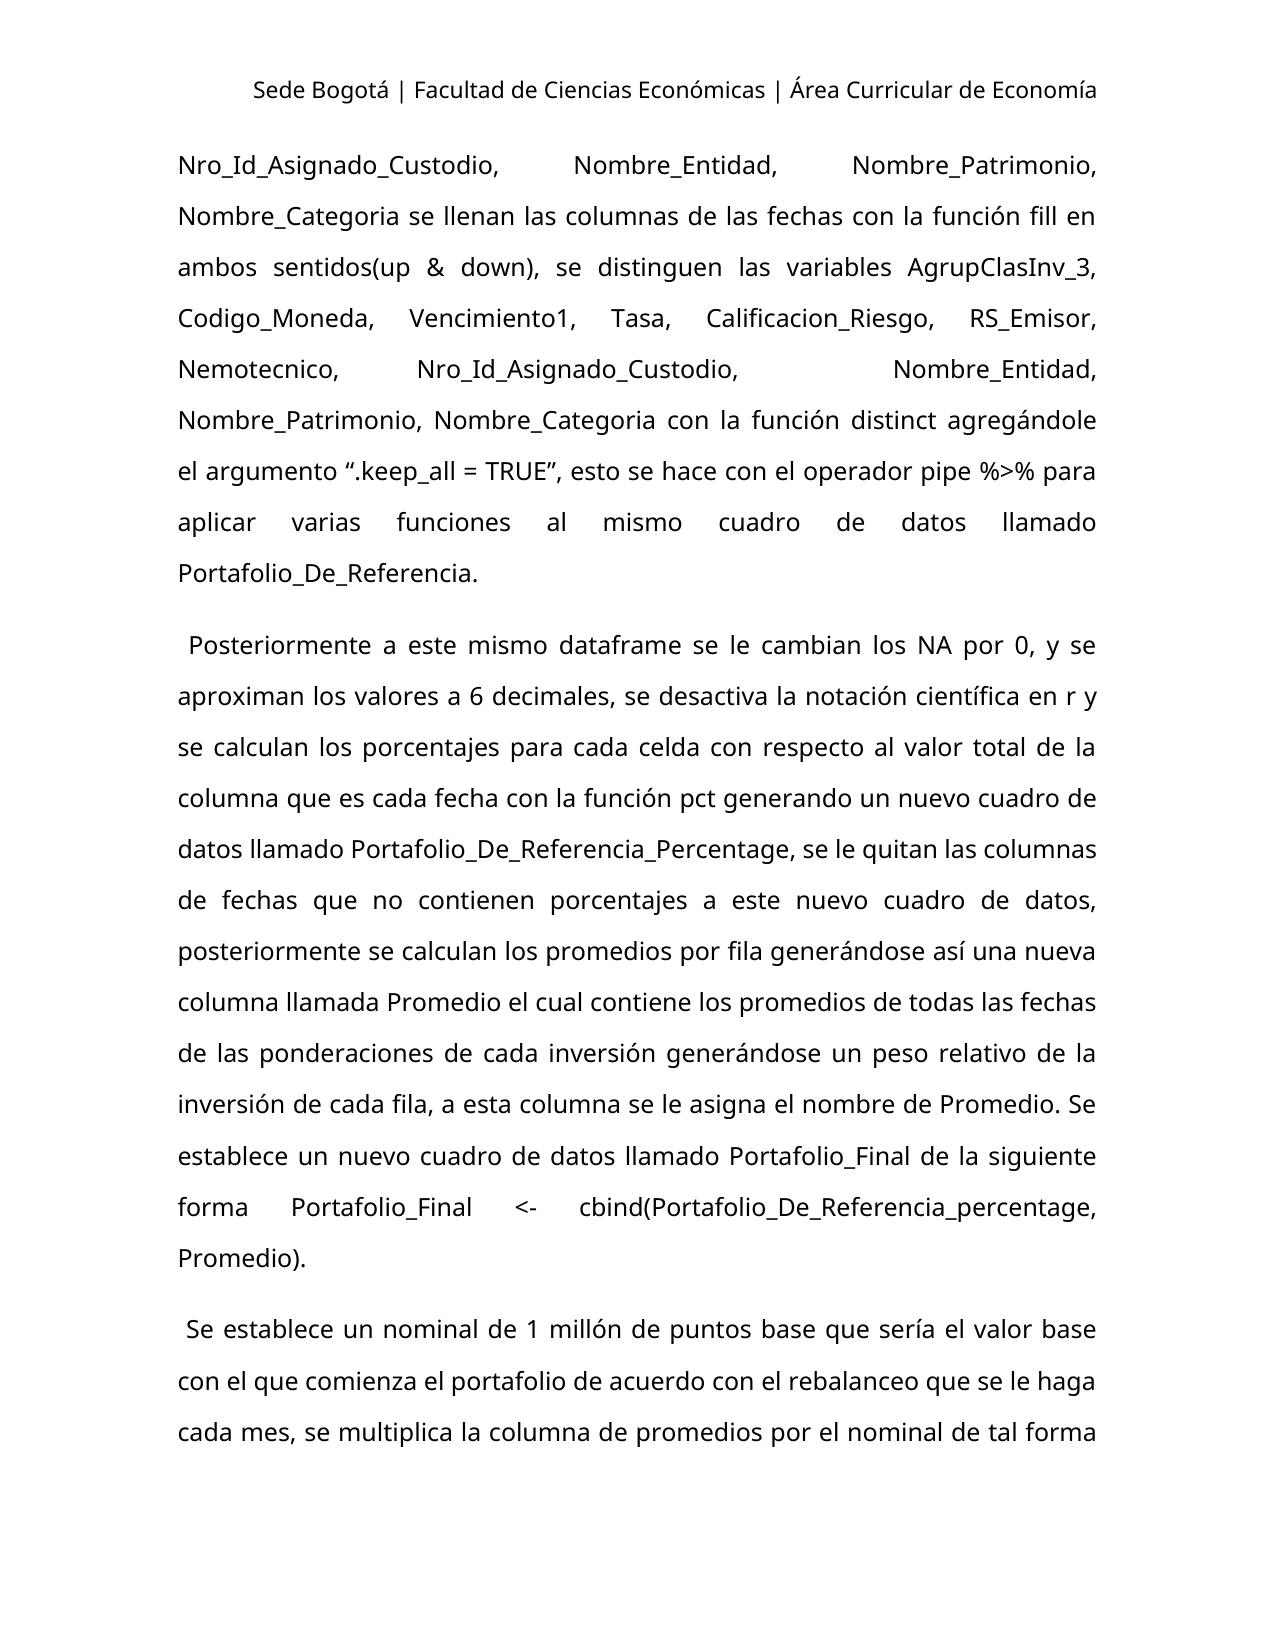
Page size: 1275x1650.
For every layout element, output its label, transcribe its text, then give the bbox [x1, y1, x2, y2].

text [177, 148, 1098, 590]
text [177, 1312, 1098, 1448]
text Posteriormente a este mismo dataframe se le cambian los NA por 0, y se aproximan los valores a 6 decimales, se desactiva la notación científica en r y se calculan los porcentajes para cada celda con respecto al valor total de la columna que es cada fecha con la función pct generando un nuevo cuadro de datos llamado Portafolio_De_Referencia_Percentage, se le quitan las columnas de fechas que no contienen porcentajes a este nuevo cuadro de datos, posteriormente se calculan los promedios por fila generándose así una nueva columna llamada Promedio el cual contiene los promedios de todas las fechas de las ponderaciones de cada inversión generándose un peso relativo de la inversión de cada fila, a esta columna se le asigna el nombre de Promedio. Se establece un nuevo cuadro de datos llamado Portafolio_Final de la siguiente forma Portafolio_Final <- cbind(Portafolio_De_Referencia_percentage, Promedio). [177, 628, 1098, 1274]
